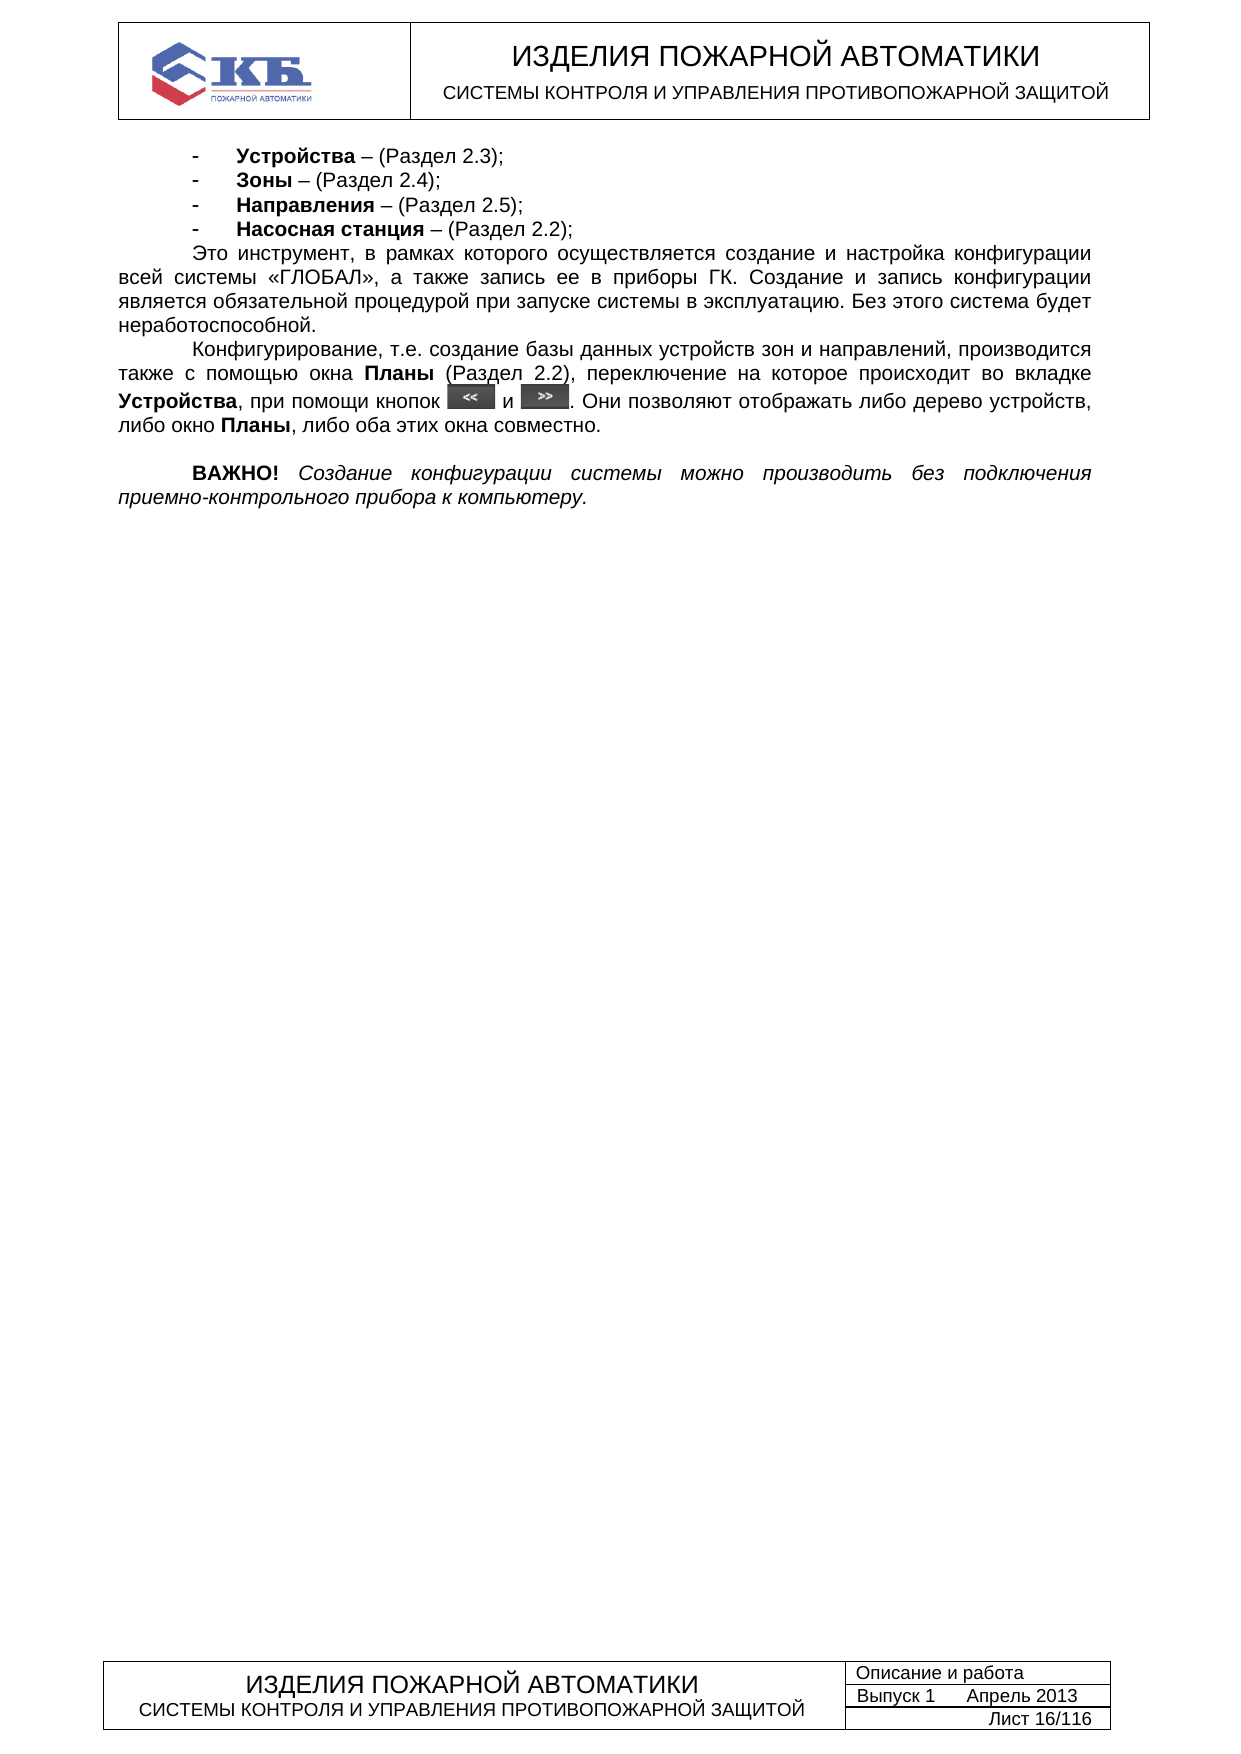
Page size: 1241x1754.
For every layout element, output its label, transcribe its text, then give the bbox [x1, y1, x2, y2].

picture [148, 34, 325, 115]
list Насосная станция – (Раздел 2.2); [118, 216, 1092, 241]
list Устройства – (Раздел 2.3); [118, 144, 1092, 168]
picture [447, 384, 496, 409]
list Направления – (Раздел 2.5); [118, 192, 1092, 216]
text Это инструмент, в рамках которого осуществляется создание и настройка конфигурации всей системы «ГЛОБАЛ», а также запись ее в приборы ГК. Создание и запись конфигурации является обязательной процедурой при запуске системы в эксплуатацию. Без этого система будет неработоспособной. [118, 241, 1092, 336]
text Конфигурирование, т.е. создание базы данных устройств зон и направлений, производится также с помощью окна Планы (Раздел 2.2), переключение на которое происходит во вкладке Устройства, при помощи кнопок и . Они позволяют отображать либо дерево устройств, либо окно Планы, либо оба этих окна совместно. [118, 336, 1092, 437]
text ВАЖНО! Создание конфигурации системы можно производить без подключения приемно-контрольного прибора к компьютеру. [118, 461, 1092, 509]
picture [520, 384, 570, 409]
list Зоны – (Раздел 2.4); [118, 168, 1092, 192]
